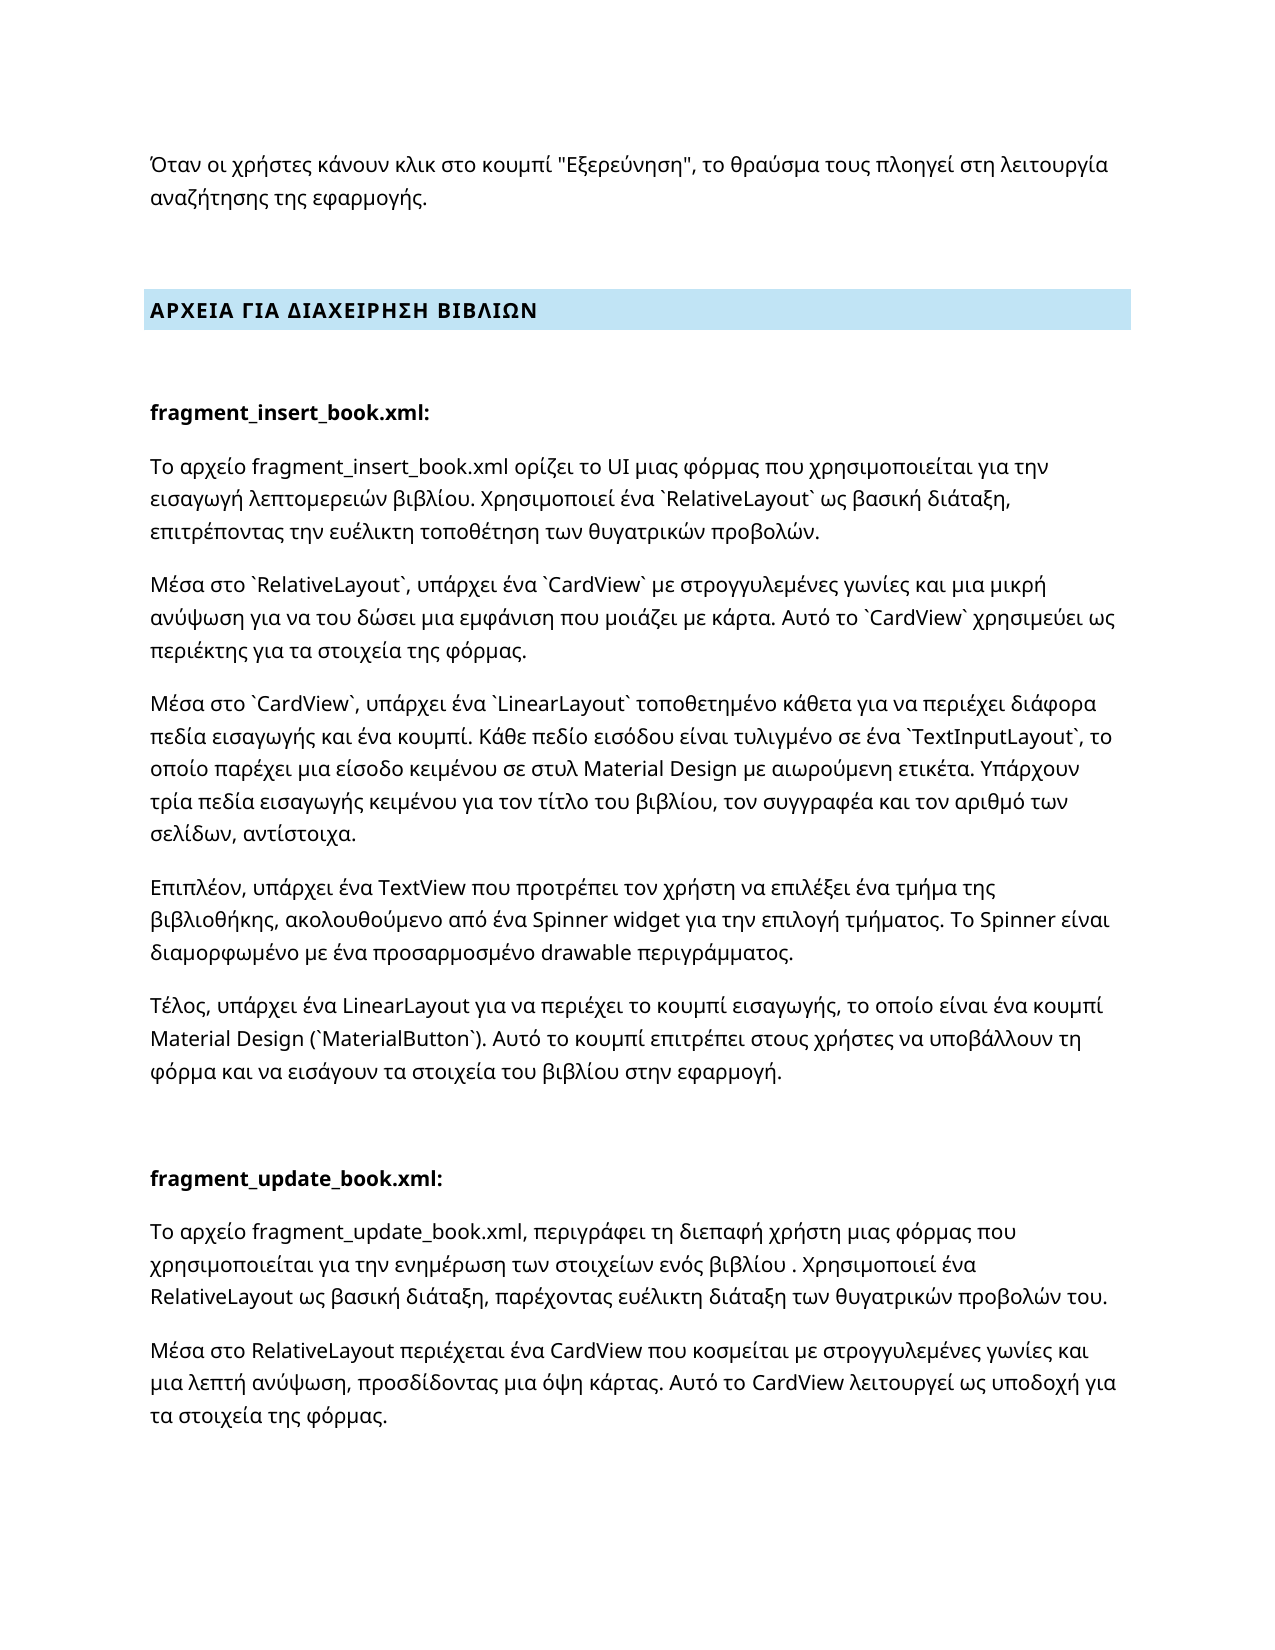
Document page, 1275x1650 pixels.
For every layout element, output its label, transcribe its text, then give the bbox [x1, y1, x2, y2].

text Το αρχείο fragment_update_book.xml, περιγράφει τη διεπαφή χρήστη μιας φόρμας που χρησιμοποιείται για την ενημέρωση των στοιχείων ενός βιβλίου . Χρησιμοποιεί ένα RelativeLayout ως βασική διάταξη, παρέχοντας ευέλικτη διάταξη των θυγατρικών προβολών του. [150, 1217, 1125, 1311]
text Μέσα στο RelativeLayout περιέχεται ένα CardView που κοσμείται με στρογγυλεμένες γωνίες και μια λεπτή ανύψωση, προσδίδοντας μια όψη κάρτας. Αυτό το CardView λειτουργεί ως υποδοχή για τα στοιχεία της φόρμας. [150, 1336, 1125, 1429]
text Μέσα στο `CardView`, υπάρχει ένα `LinearLayout` τοποθετημένο κάθετα για να περιέχει διάφορα πεδία εισαγωγής και ένα κουμπί. Κάθε πεδίο εισόδου είναι τυλιγμένο σε ένα `TextInputLayout`, το οποίο παρέχει μια είσοδο κειμένου σε στυλ Material Design με αιωρούμενη ετικέτα. Υπάρχουν τρία πεδία εισαγωγής κειμένου για τον τίτλο του βιβλίου, τον συγγραφέα και τον αριθμό των σελίδων, αντίστοιχα. [150, 689, 1125, 848]
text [150, 150, 1125, 211]
text fragment_insert_book.xml: [150, 398, 1125, 427]
text Επιπλέον, υπάρχει ένα TextView που προτρέπει τον χρήστη να επιλέξει ένα τμήμα της βιβλιοθήκης, ακολουθούμενο από ένα Spinner widget για την επιλογή τμήματος. Το Spinner είναι διαμορφωμένο με ένα προσαρμοσμένο drawable περιγράμματος. [150, 873, 1125, 967]
text Τέλος, υπάρχει ένα LinearLayout για να περιέχει το κουμπί εισαγωγής, το οποίο είναι ένα κουμπί Material Design (`MaterialButton`). Αυτό το κουμπί επιτρέπει στους χρήστες να υποβάλλουν τη φόρμα και να εισάγουν τα στοιχεία του βιβλίου στην εφαρμογή. [150, 992, 1125, 1085]
text Το αρχείο fragment_insert_book.xml ορίζει το UI μιας φόρμας που χρησιμοποιείται για την εισαγωγή λεπτομερειών βιβλίου. Χρησιμοποιεί ένα `RelativeLayout` ως βασική διάταξη, επιτρέποντας την ευέλικτη τοποθέτηση των θυγατρικών προβολών. [150, 452, 1125, 546]
text Μέσα στο `RelativeLayout`, υπάρχει ένα `CardView` με στρογγυλεμένες γωνίες και μια μικρή ανύψωση για να του δώσει μια εμφάνιση που μοιάζει με κάρτα. Αυτό το `CardView` χρησιμεύει ως περιέκτης για τα στοιχεία της φόρμας. [150, 571, 1125, 664]
subtitle ΑΡΧΕΙΑ ΓΙΑ ΔΙΑΧΕΙΡΗΣΗ ΒΙΒΛΙΩΝ [150, 296, 1125, 324]
text fragment_update_book.xml: [150, 1164, 1125, 1192]
